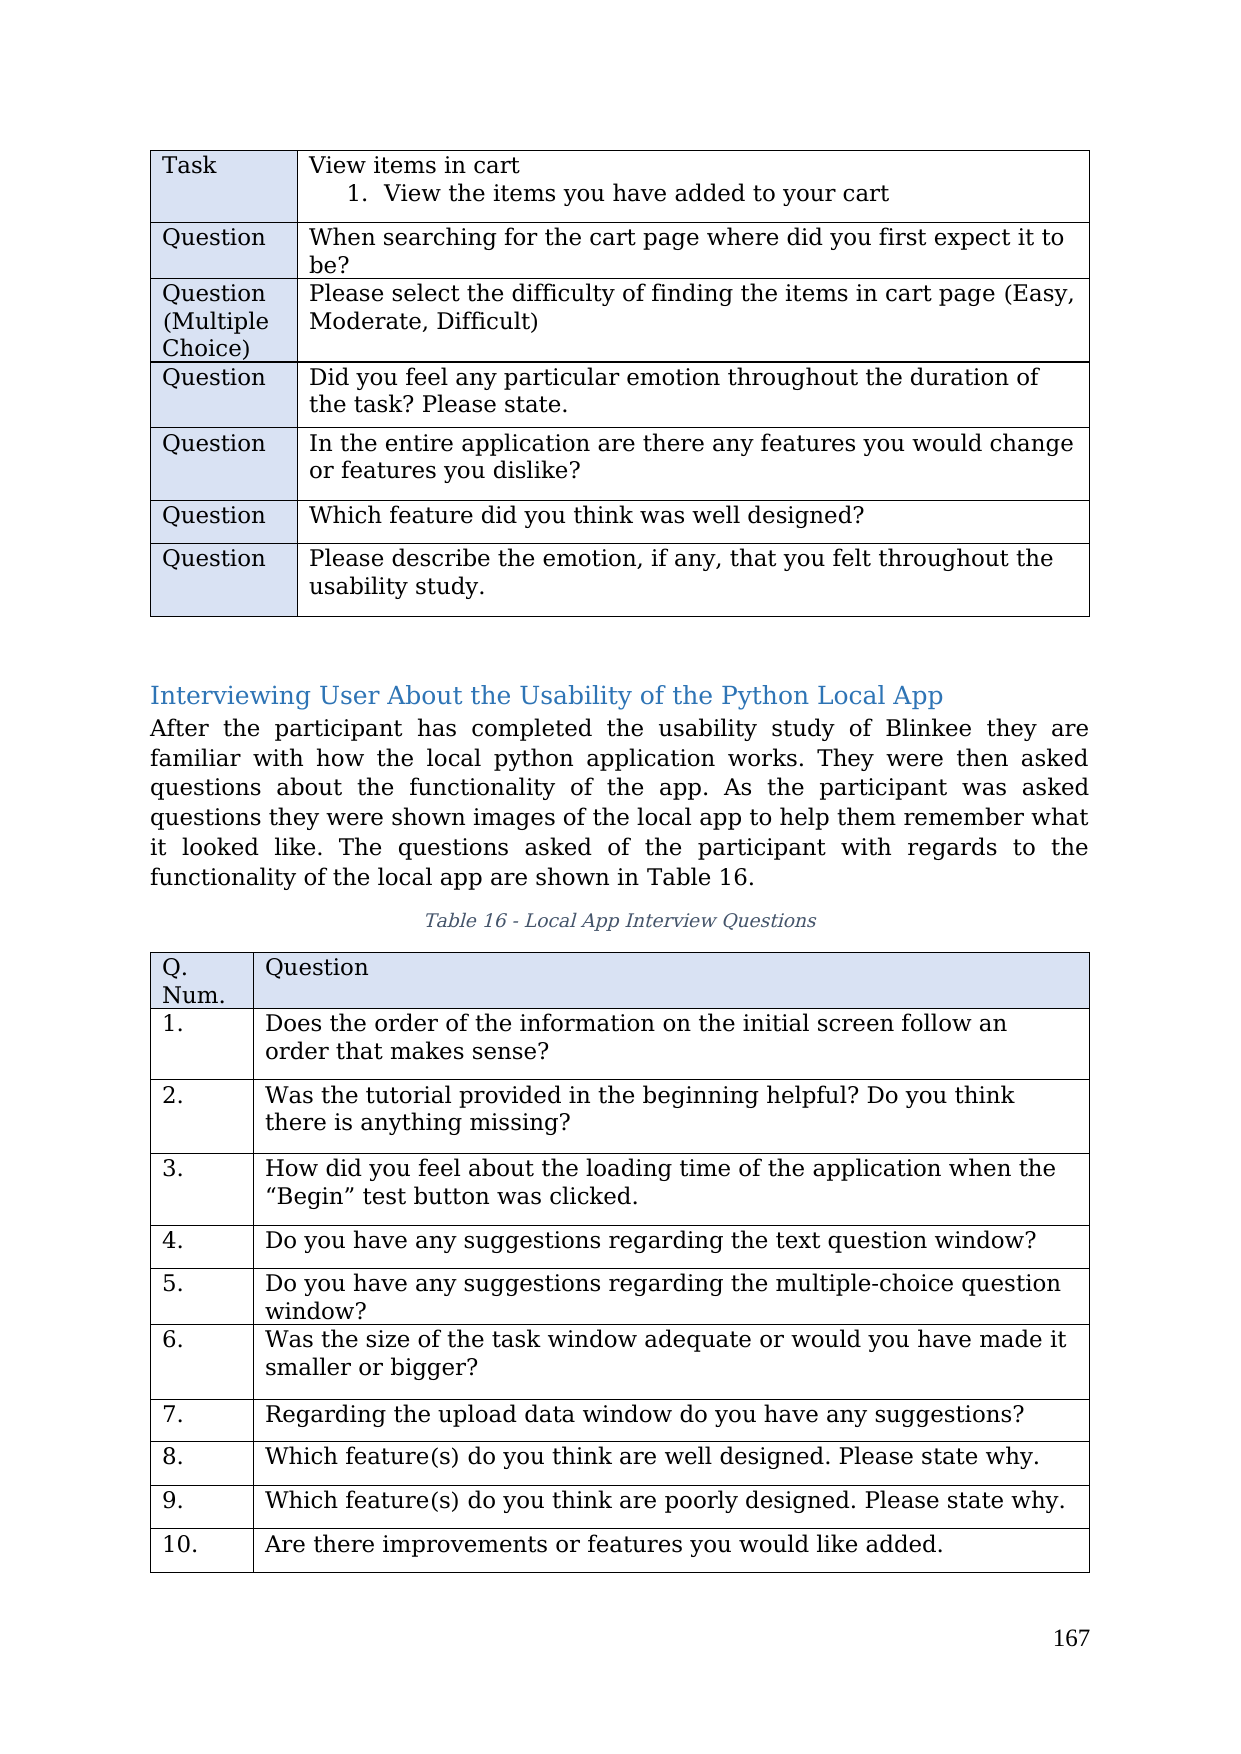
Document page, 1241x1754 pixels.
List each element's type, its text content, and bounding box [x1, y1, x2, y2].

table_cell Please describe the emotion, if any, that you felt throughout the usability study. [298, 544, 1089, 616]
table_cell View items in cart View the items you have added to your cart [298, 151, 1089, 222]
table_cell 1. [151, 1009, 253, 1079]
table_cell Did you feel any particular emotion throughout the duration of the task? Please state. [298, 363, 1089, 427]
table_cell Question [151, 428, 297, 500]
table_cell How did you feel about the loading time of the application when the “Begin” test button was clicked. [254, 1154, 1089, 1225]
table_cell Question [151, 223, 297, 278]
table_header Question [254, 953, 1089, 1008]
table_cell Question [151, 501, 297, 543]
table_cell Please select the difficulty of finding the items in cart page (Easy, Moderate, Difficult) [298, 279, 1089, 361]
table_cell 6. [151, 1325, 253, 1398]
table_header Q. Num. [151, 953, 253, 1008]
subtitle Interviewing User About the Usability of the Python Local App [150, 679, 1090, 709]
table_cell Are there improvements or features you would like added. [254, 1529, 1089, 1572]
table_cell 4. [151, 1226, 253, 1268]
table_cell Question [151, 363, 297, 427]
table_cell 9. [151, 1486, 253, 1528]
table_cell Question (Multiple Choice) [151, 279, 297, 361]
table_cell 2. [151, 1080, 253, 1153]
table_cell 7. [151, 1400, 253, 1441]
table_cell Was the size of the task window adequate or would you have made it smaller or bigger? [254, 1325, 1089, 1398]
table_cell Question [151, 544, 297, 616]
text After the participant has completed the usability study of Blinkee they are familiar with how the local python application works. They were then asked questions about the functionality of the app. As the participant was asked questions they were shown images of the local app to help them remember what it looked like. The questions asked of the participant with regards to the functionality of the local app are shown in Table 16. [150, 714, 1090, 890]
table_cell Which feature(s) do you think are well designed. Please state why. [254, 1442, 1089, 1485]
table_cell 8. [151, 1442, 253, 1485]
table_cell 3. [151, 1154, 253, 1225]
table_cell Task [151, 151, 297, 222]
table_cell 10. [151, 1529, 253, 1572]
table_cell Was the tutorial provided in the beginning helpful? Do you think there is anything missing? [254, 1080, 1089, 1153]
table_cell When searching for the cart page where did you first expect it to be? [298, 223, 1089, 278]
table_cell Does the order of the information on the initial screen follow an order that makes sense? [254, 1009, 1089, 1079]
table_cell 5. [151, 1269, 253, 1324]
table_cell Which feature did you think was well designed? [298, 501, 1089, 543]
table_cell Which feature(s) do you think are poorly designed. Please state why. [254, 1486, 1089, 1528]
table_cell In the entire application are there any features you would change or features you dislike? [298, 428, 1089, 500]
table_cell Do you have any suggestions regarding the multiple-choice question window? [254, 1269, 1089, 1324]
table_cell Do you have any suggestions regarding the text question window? [254, 1226, 1089, 1268]
table_cell Regarding the upload data window do you have any suggestions? [254, 1400, 1089, 1441]
